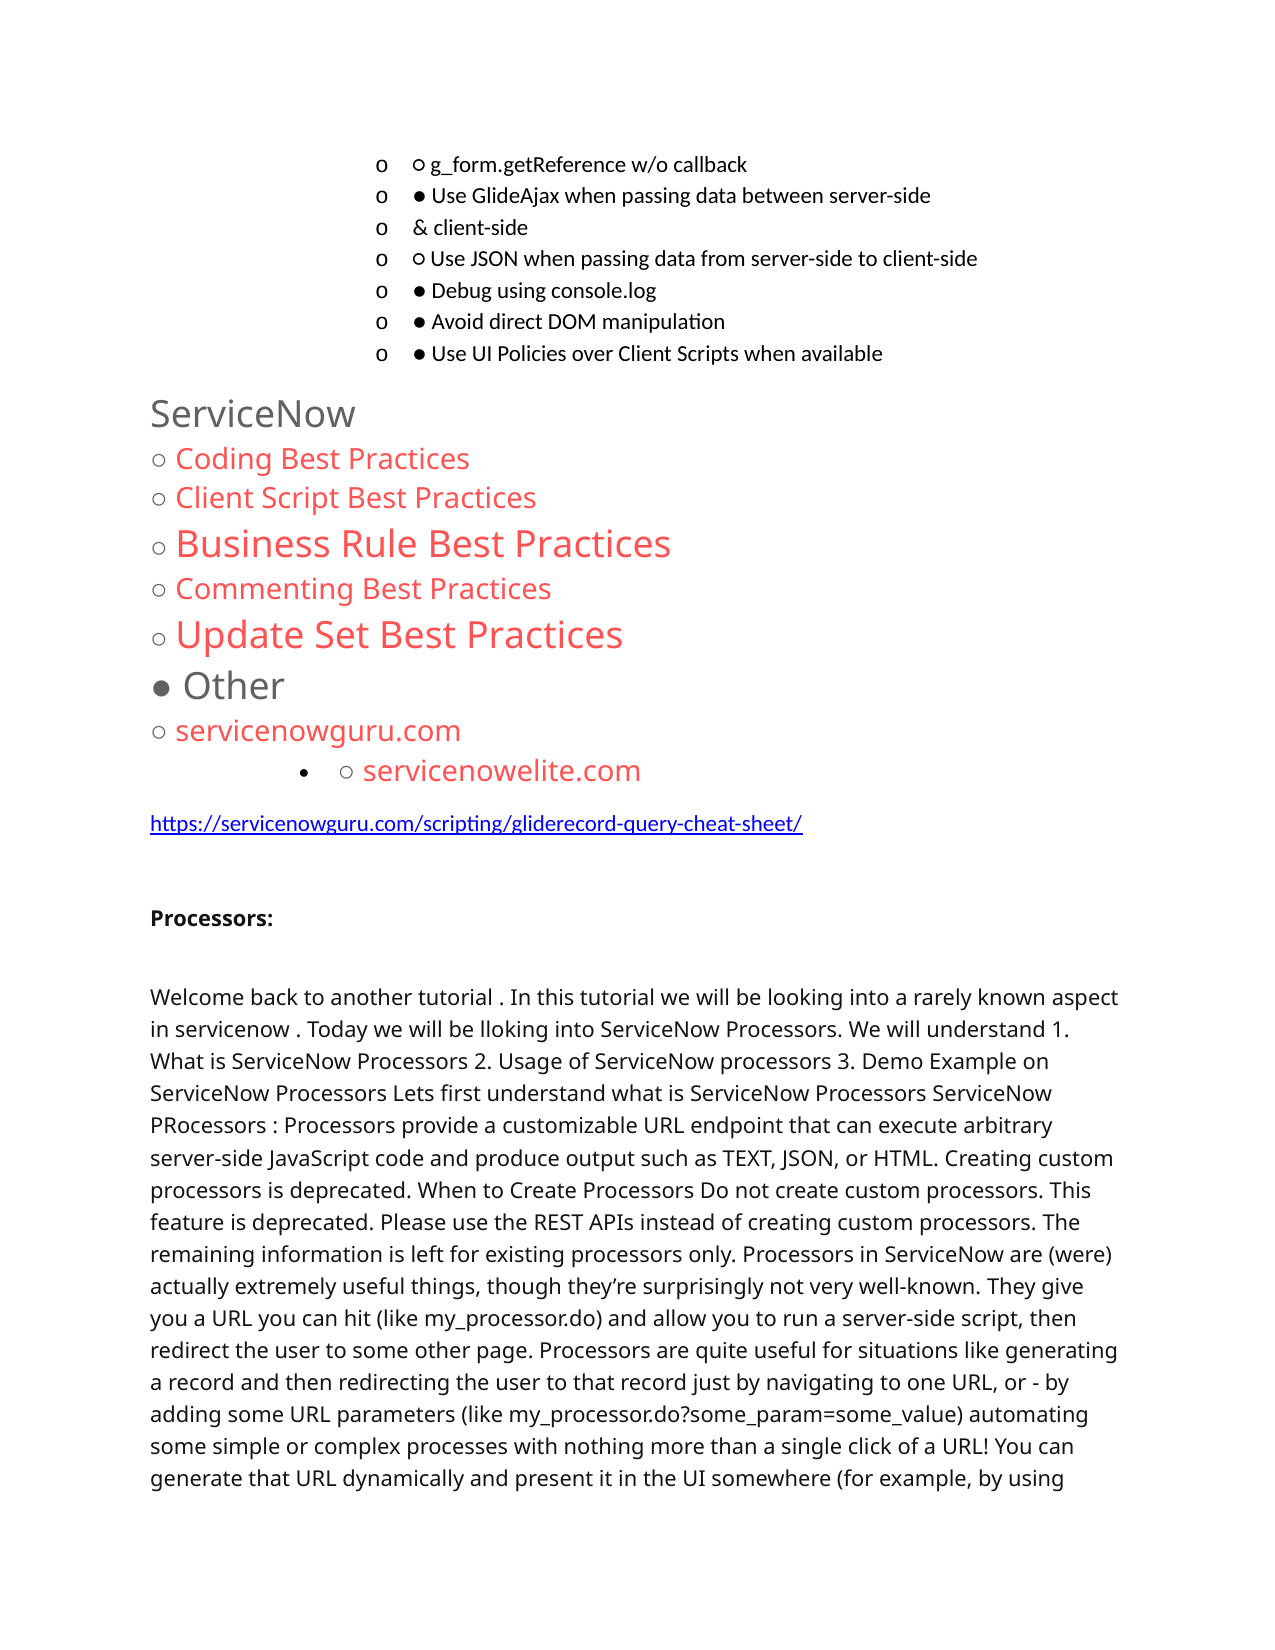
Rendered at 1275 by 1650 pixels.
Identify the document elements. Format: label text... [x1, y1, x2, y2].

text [150, 952, 1125, 1493]
list ● Use GlideAjax when passing data between server-side [375, 181, 1125, 211]
text ○ Commenting Best Practices [150, 568, 1125, 608]
text ○ Coding Best Practices [150, 438, 1125, 478]
text Processors: [150, 903, 1125, 933]
text ○ Update Set Best Practices [150, 608, 1125, 659]
text ServiceNow [150, 387, 1125, 438]
text ● Other [150, 659, 1125, 710]
list ○ servicenowelite.com [300, 750, 1125, 789]
text ○ Business Rule Best Practices [150, 517, 1125, 568]
list ○ Use JSON when passing data from server-side to client-side [375, 244, 1125, 273]
list ○ g_form.getReference w/o callback [375, 150, 1125, 179]
text ○ Client Script Best Practices [150, 478, 1125, 517]
list ● Avoid direct DOM manipulation [375, 307, 1125, 336]
text https://servicenowguru.com/scripting/gliderecord-query-cheat-sheet/ [150, 809, 1125, 837]
list ● Use UI Policies over Client Scripts when available [375, 339, 1125, 368]
list & client-side [375, 213, 1125, 242]
text ○ servicenowguru.com [150, 710, 1125, 750]
list ● Debug using console.log [375, 276, 1125, 305]
